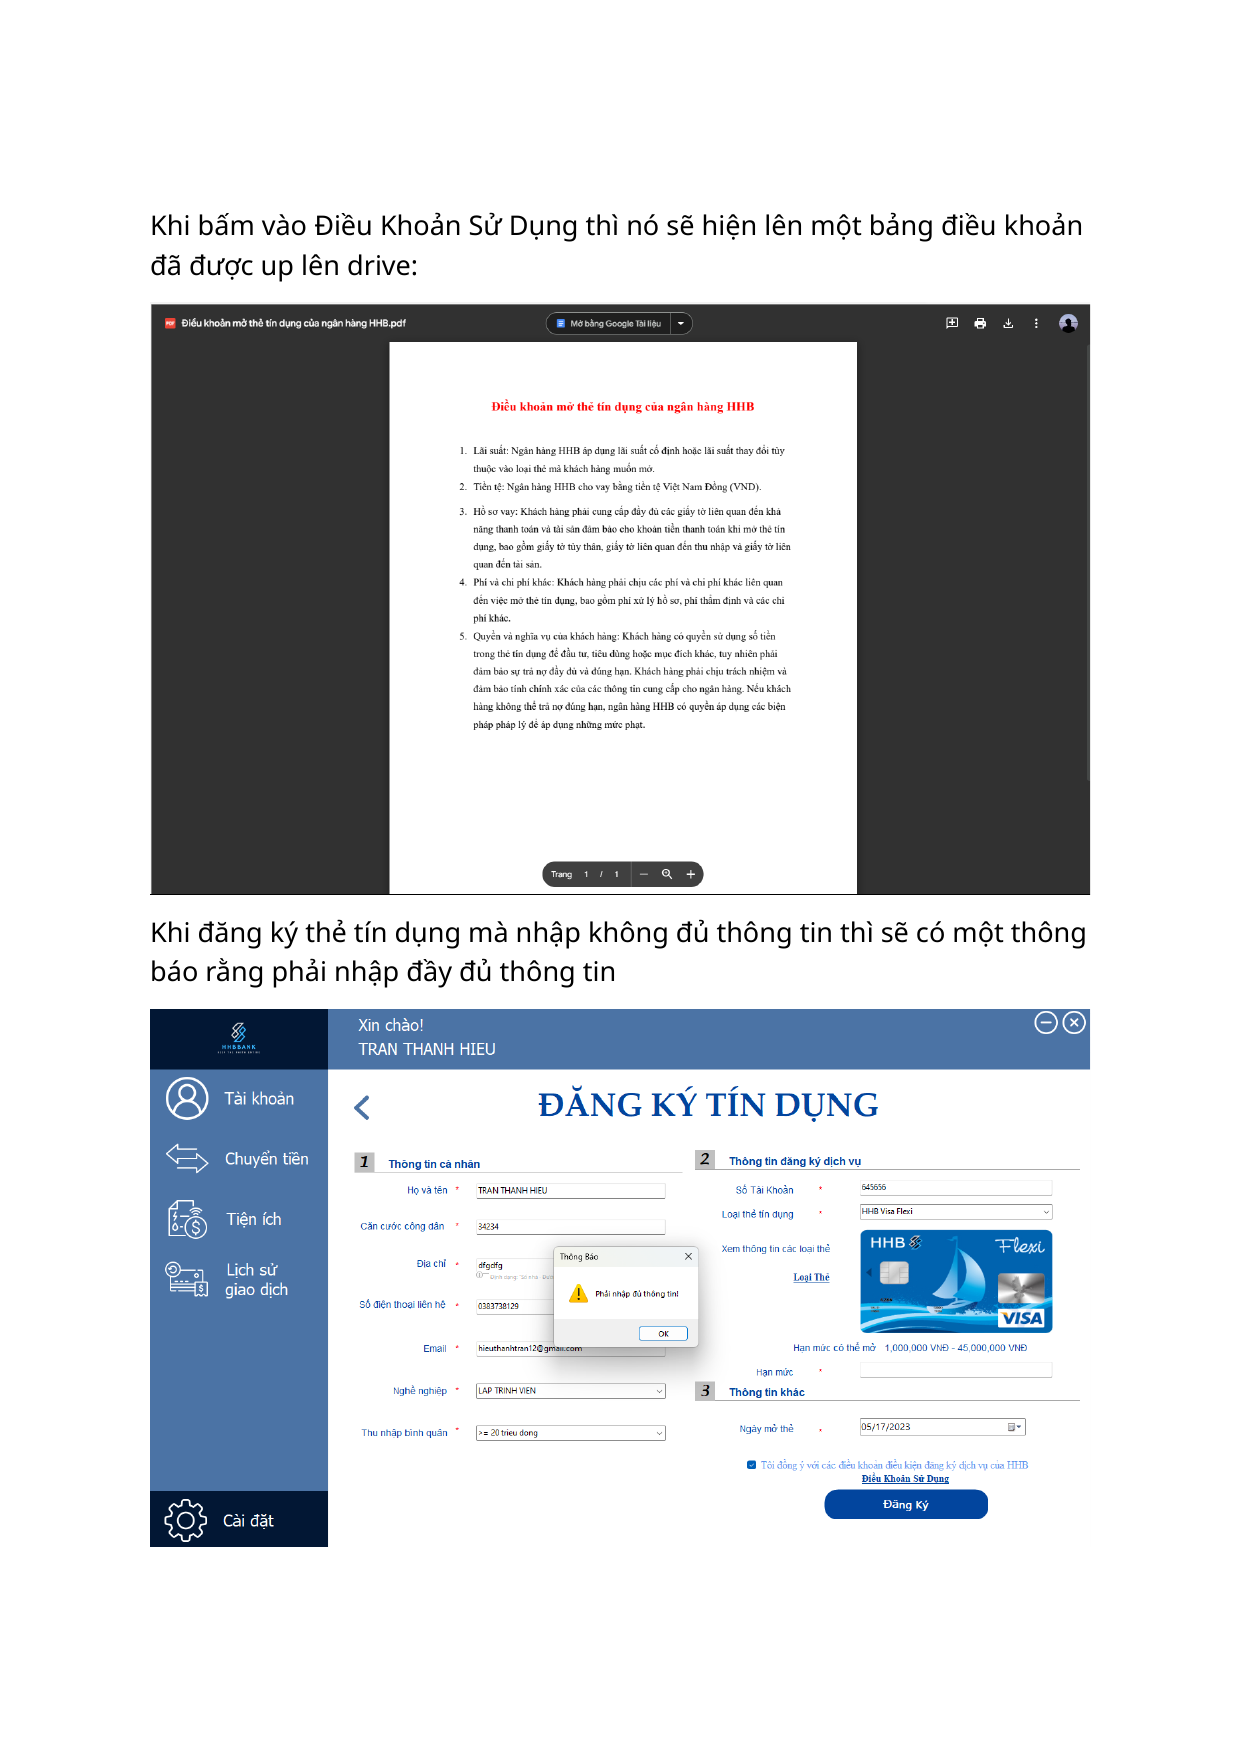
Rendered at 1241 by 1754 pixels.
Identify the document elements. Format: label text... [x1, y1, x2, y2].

picture [150, 302, 1091, 895]
picture [150, 1009, 1091, 1547]
text Khi đăng ký thẻ tín dụng mà nhập không đủ thông tin thì sẽ có một thông báo rằng phải nhập đầy đủ thông tin [150, 913, 1090, 990]
text Khi bấm vào Điều Khoản Sử Dụng thì nó sẽ hiện lên một bảng điều khoản đã được up lên drive: [150, 206, 1090, 283]
